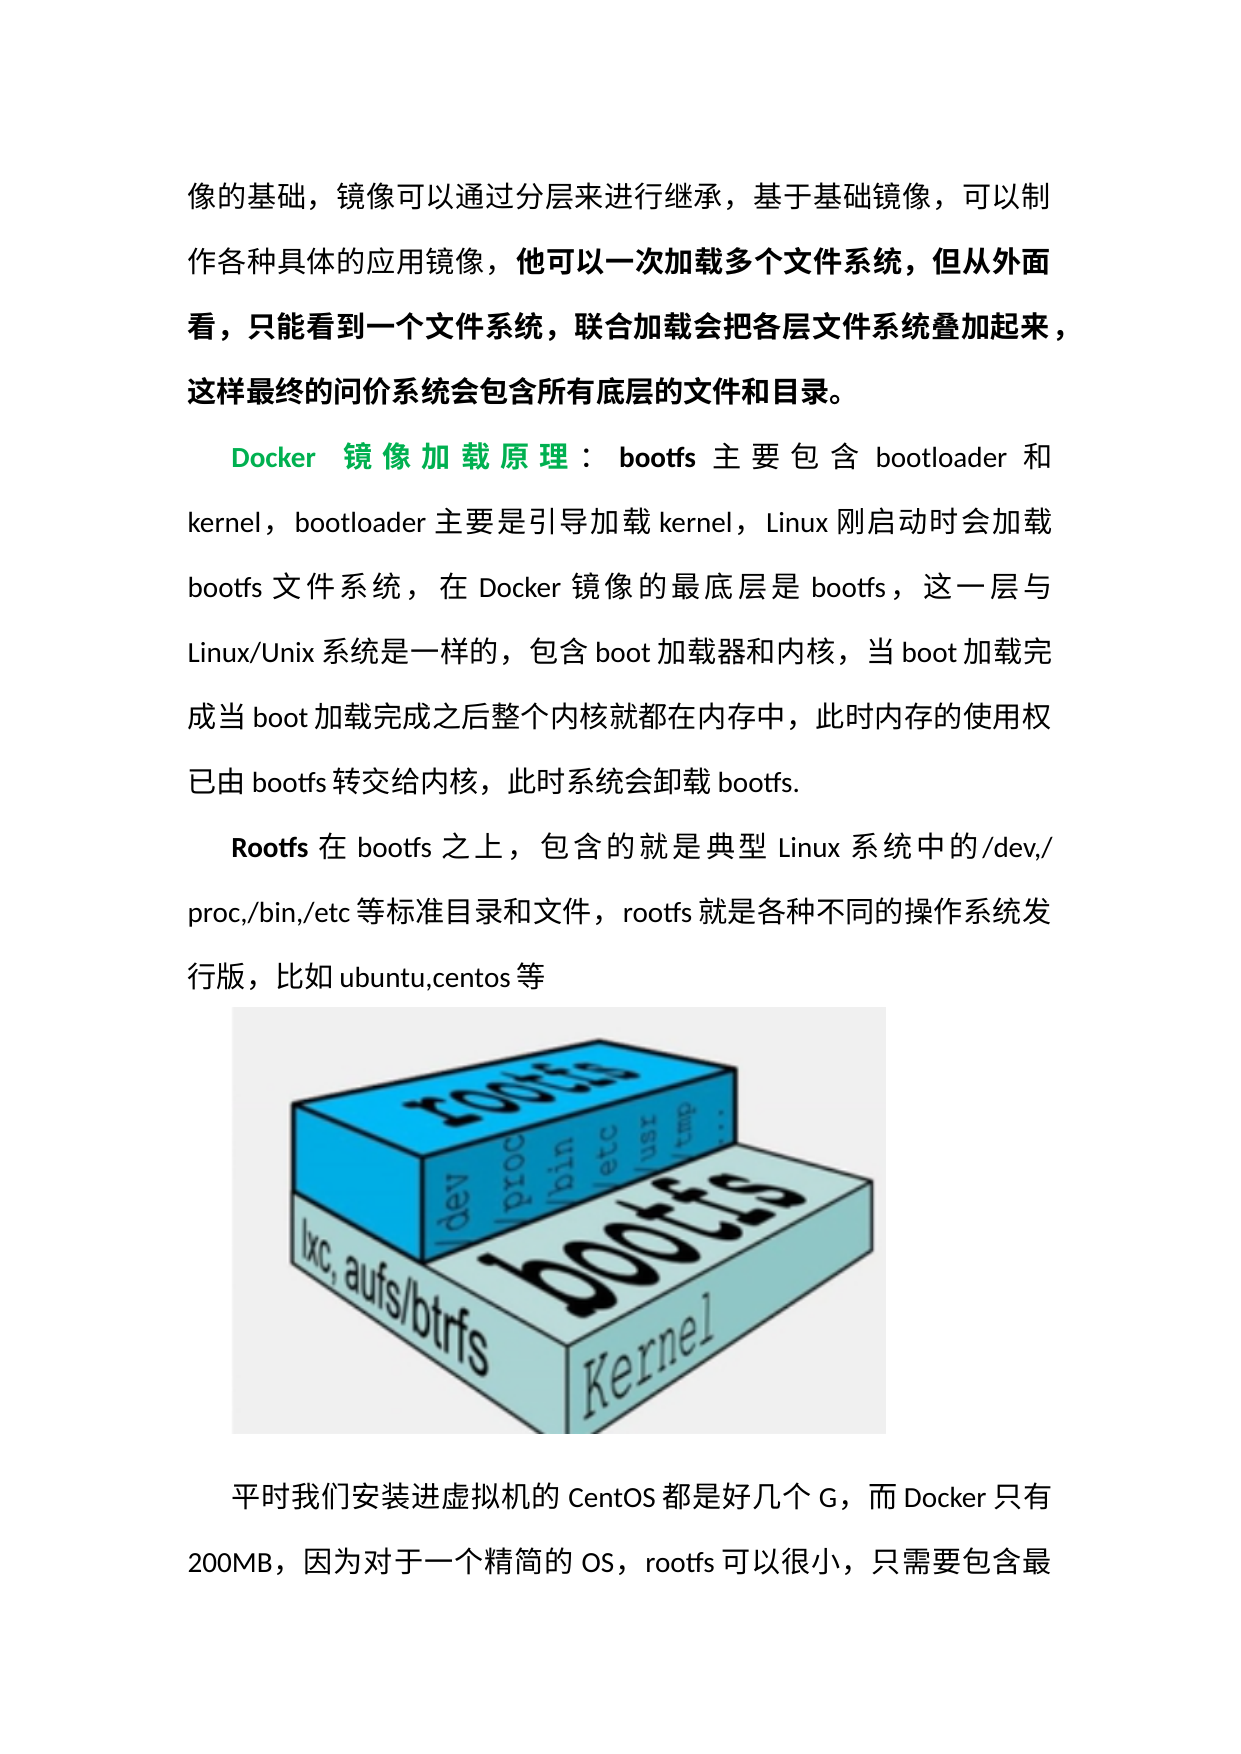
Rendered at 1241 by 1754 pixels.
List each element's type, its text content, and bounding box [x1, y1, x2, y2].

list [187, 162, 1053, 422]
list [187, 1462, 1053, 1592]
picture [231, 1007, 886, 1434]
list Docker 镜像加载原理：bootfs主要包含bootloader和kernel，bootloader主要是引导加载kernel，Linux刚启动时会加载bootfs文件系统，在Docker镜像的最底层是bootfs，这一层与Linux/Unix系统是一样的，包含boot加载器和内核，当boot加载完成当boot加载完成之后整个内核就都在内存中，此时内存的使用权已由bootfs转交给内核，此时系统会卸载bootfs. [187, 422, 1053, 812]
list Rootfs在bootfs之上，包含的就是典型Linux系统中的/dev,/proc,/bin,/etc等标准目录和文件，rootfs就是各种不同的操作系统发行版，比如ubuntu,centos等 [187, 812, 1053, 1007]
